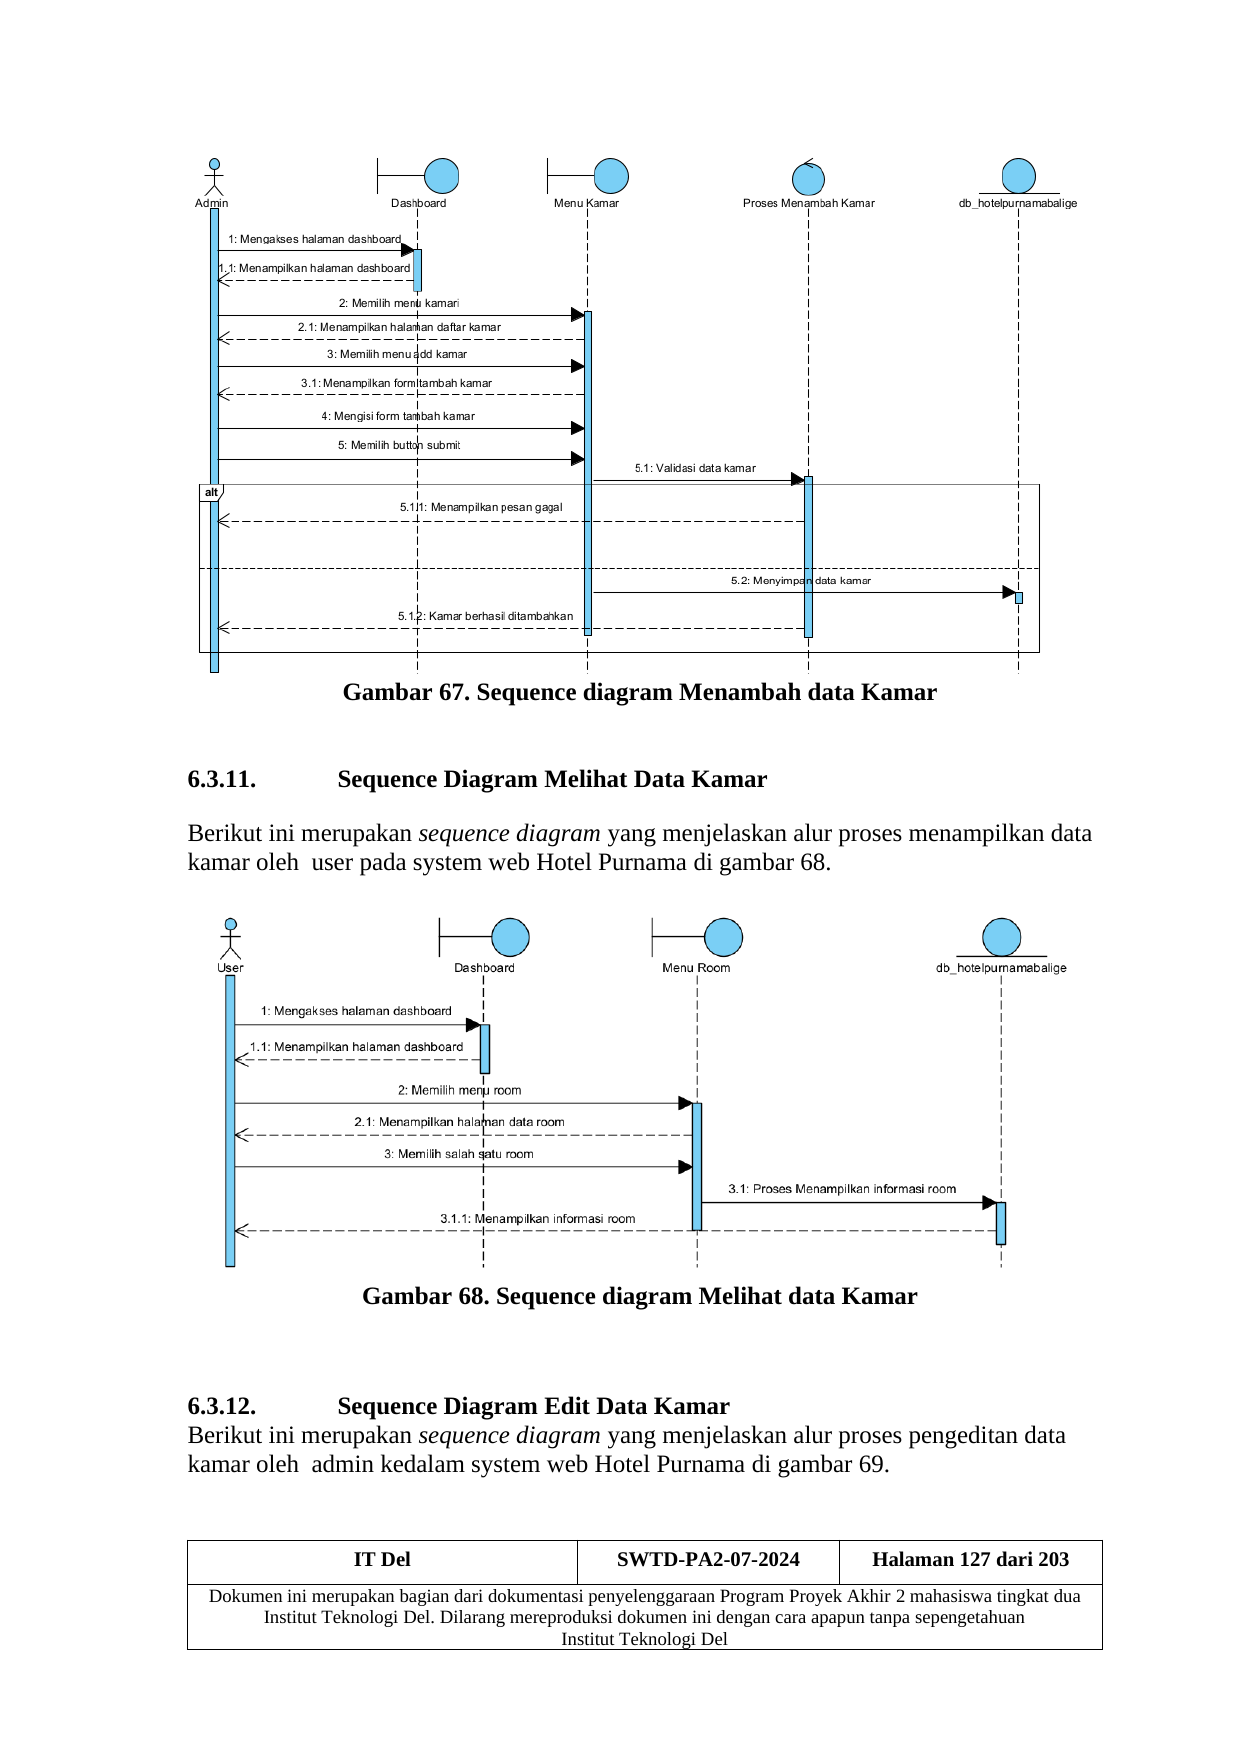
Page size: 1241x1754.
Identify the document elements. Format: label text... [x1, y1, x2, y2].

text 6.3.11. Sequence Diagram Melihat Data Kamar [187, 730, 1092, 793]
picture [187, 904, 1093, 1281]
text Berikut ini merupakan sequence diagram yang menjelaskan alur proses menampilkan data kamar oleh user pada system web Hotel Purnama di gambar 68. [187, 818, 1092, 876]
text Gambar 67. Sequence diagram Menambah data Kamar [187, 678, 1092, 706]
text 6.3.12. Sequence Diagram Edit Data Kamar [187, 1391, 1092, 1420]
picture [187, 147, 1093, 678]
text Gambar 68. Sequence diagram Melihat data Kamar [187, 1281, 1092, 1310]
text Berikut ini merupakan sequence diagram yang menjelaskan alur proses pengeditan data kamar oleh admin kedalam system web Hotel Purnama di gambar 69. [187, 1420, 1092, 1478]
